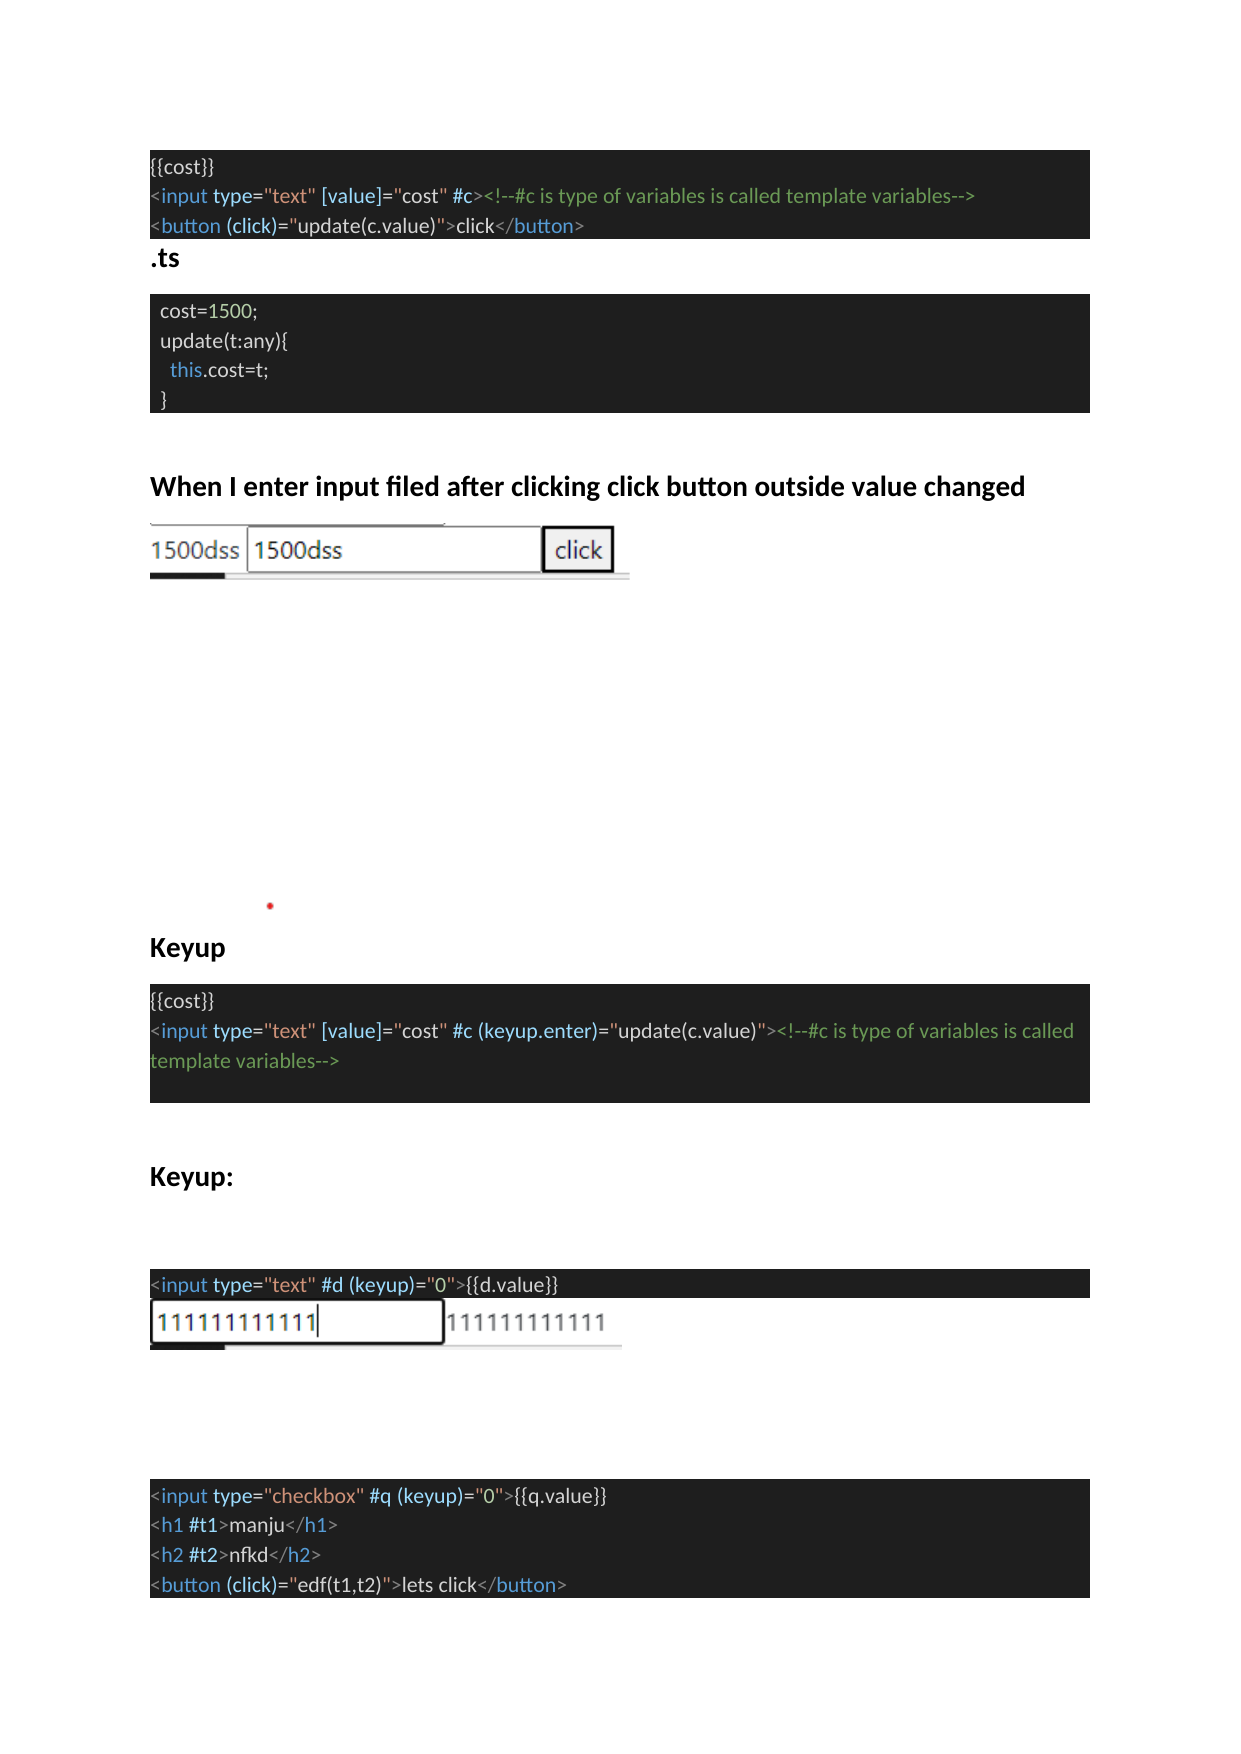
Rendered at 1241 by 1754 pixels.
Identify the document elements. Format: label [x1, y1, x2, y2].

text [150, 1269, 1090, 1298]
picture [150, 1298, 622, 1350]
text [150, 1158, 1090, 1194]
picture [150, 523, 630, 911]
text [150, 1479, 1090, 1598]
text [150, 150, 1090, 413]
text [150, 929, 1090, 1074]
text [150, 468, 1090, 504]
